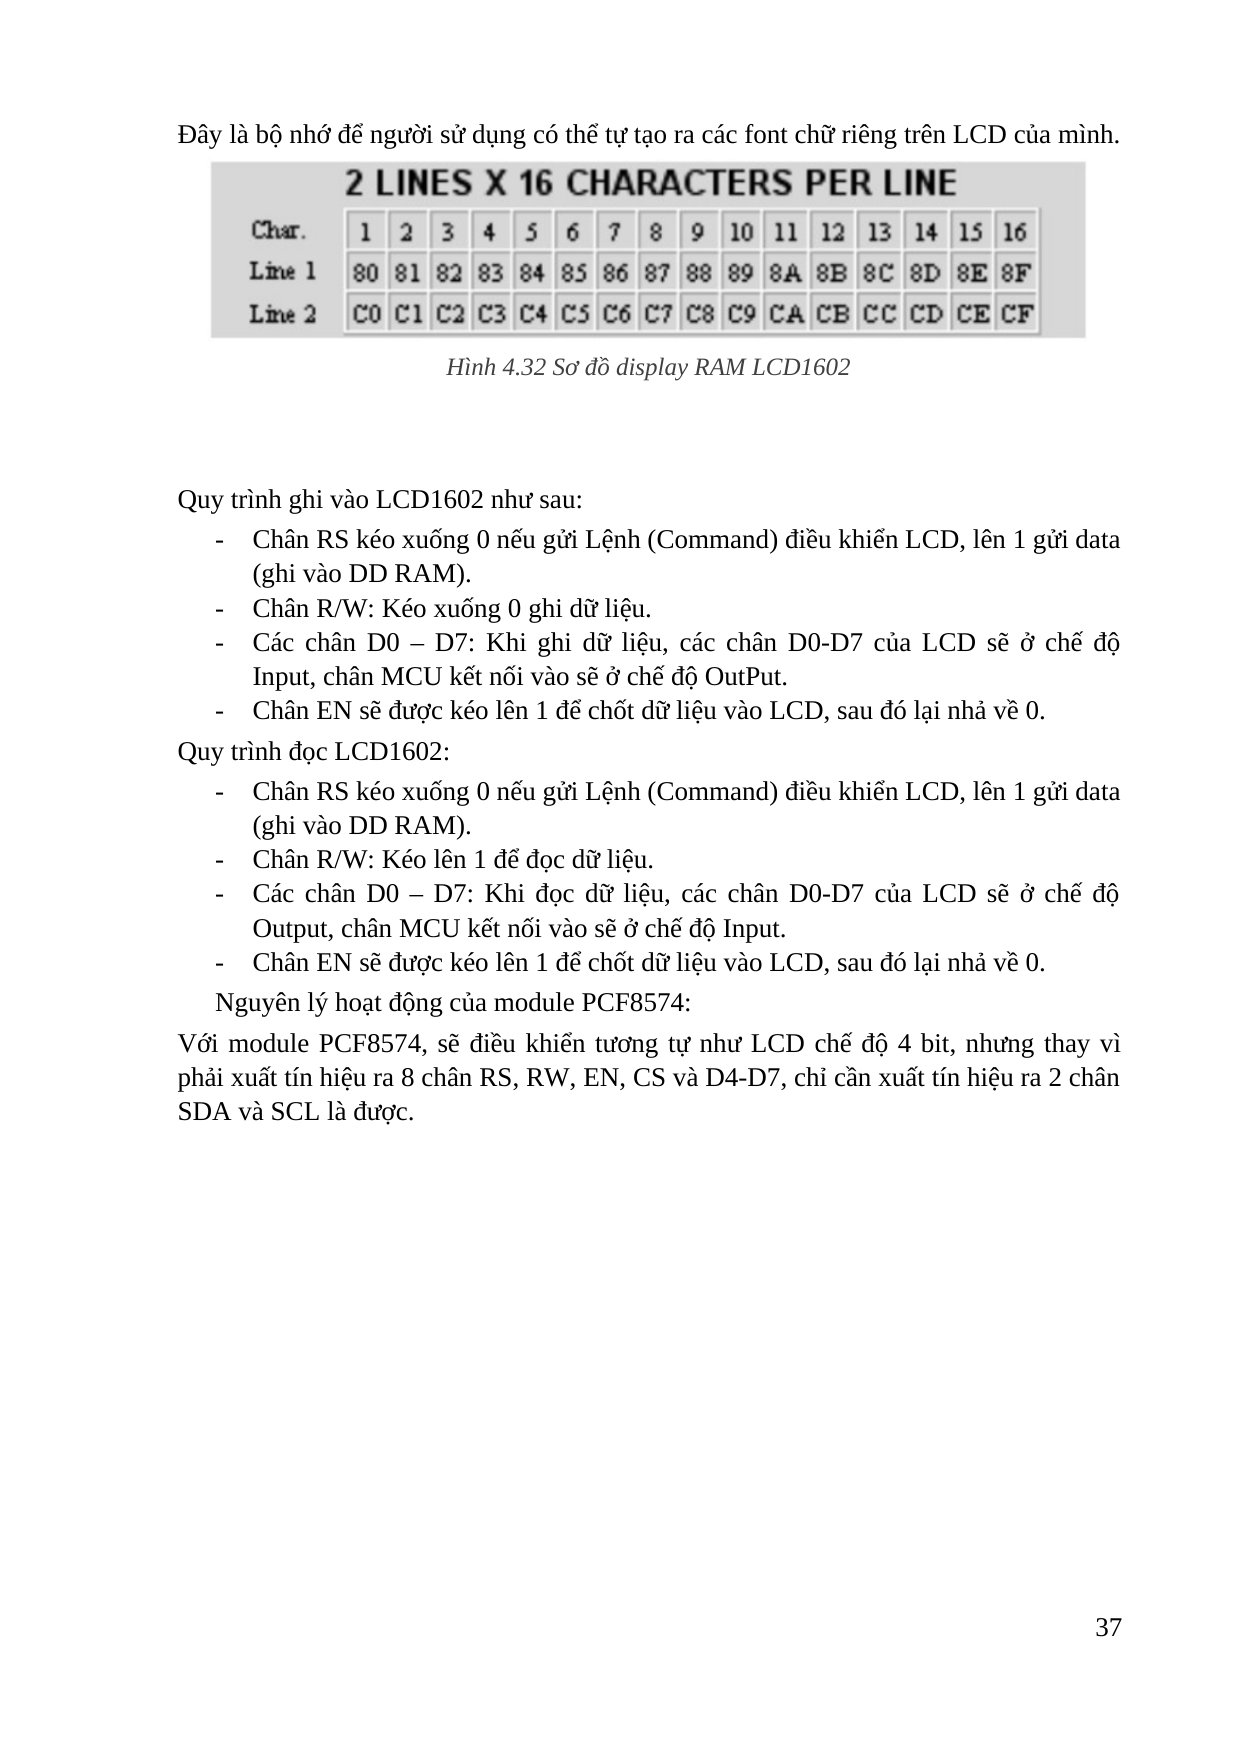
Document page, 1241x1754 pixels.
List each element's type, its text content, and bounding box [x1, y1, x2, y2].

text Đây là bộ nhớ để người sử dụng có thể tự tạo ra các font chữ riêng trên LCD của mình. [177, 118, 1122, 149]
list Các chân D0 – D7: Khi đọc dữ liệu, các chân D0-D7 của LCD sẽ ở chế độ Output, chân MCU kết nối vào sẽ ở chế độ Input. [215, 877, 1122, 943]
list Chân R/W: Kéo xuống 0 ghi dữ liệu. [215, 592, 1122, 623]
text Quy trình ghi vào LCD1602 như sau: [177, 483, 1122, 514]
text Nguyên lý hoạt động của module PCF8574: [215, 986, 1122, 1017]
list Chân EN sẽ được kéo lên 1 để chốt dữ liệu vào LCD, sau đó lại nhả về 0. [215, 946, 1122, 977]
list Chân EN sẽ được kéo lên 1 để chốt dữ liệu vào LCD, sau đó lại nhả về 0. [215, 694, 1122, 725]
list Chân R/W: Kéo lên 1 để đọc dữ liệu. [215, 843, 1122, 874]
text Quy trình đọc LCD1602: [177, 734, 1122, 766]
list Chân RS kéo xuống 0 nếu gửi Lệnh (Command) điều khiển LCD, lên 1 gửi data (ghi vào DD RAM). [215, 523, 1122, 589]
picture [206, 158, 1093, 344]
list Các chân D0 – D7: Khi ghi dữ liệu, các chân D0-D7 của LCD sẽ ở chế độ Input, chân MCU kết nối vào sẽ ở chế độ OutPut. [215, 626, 1122, 691]
list Chân RS kéo xuống 0 nếu gửi Lệnh (Command) điều khiển LCD, lên 1 gửi data (ghi vào DD RAM). [215, 775, 1122, 840]
text Với module PCF8574, sẽ điều khiển tương tự như LCD chế độ 4 bit, nhưng thay vì phải xuất tín hiệu ra 8 chân RS, RW, EN, CS và D4-D7, chỉ cần xuất tín hiệu ra 2 chân SDA và SCL là được. [177, 1027, 1122, 1126]
